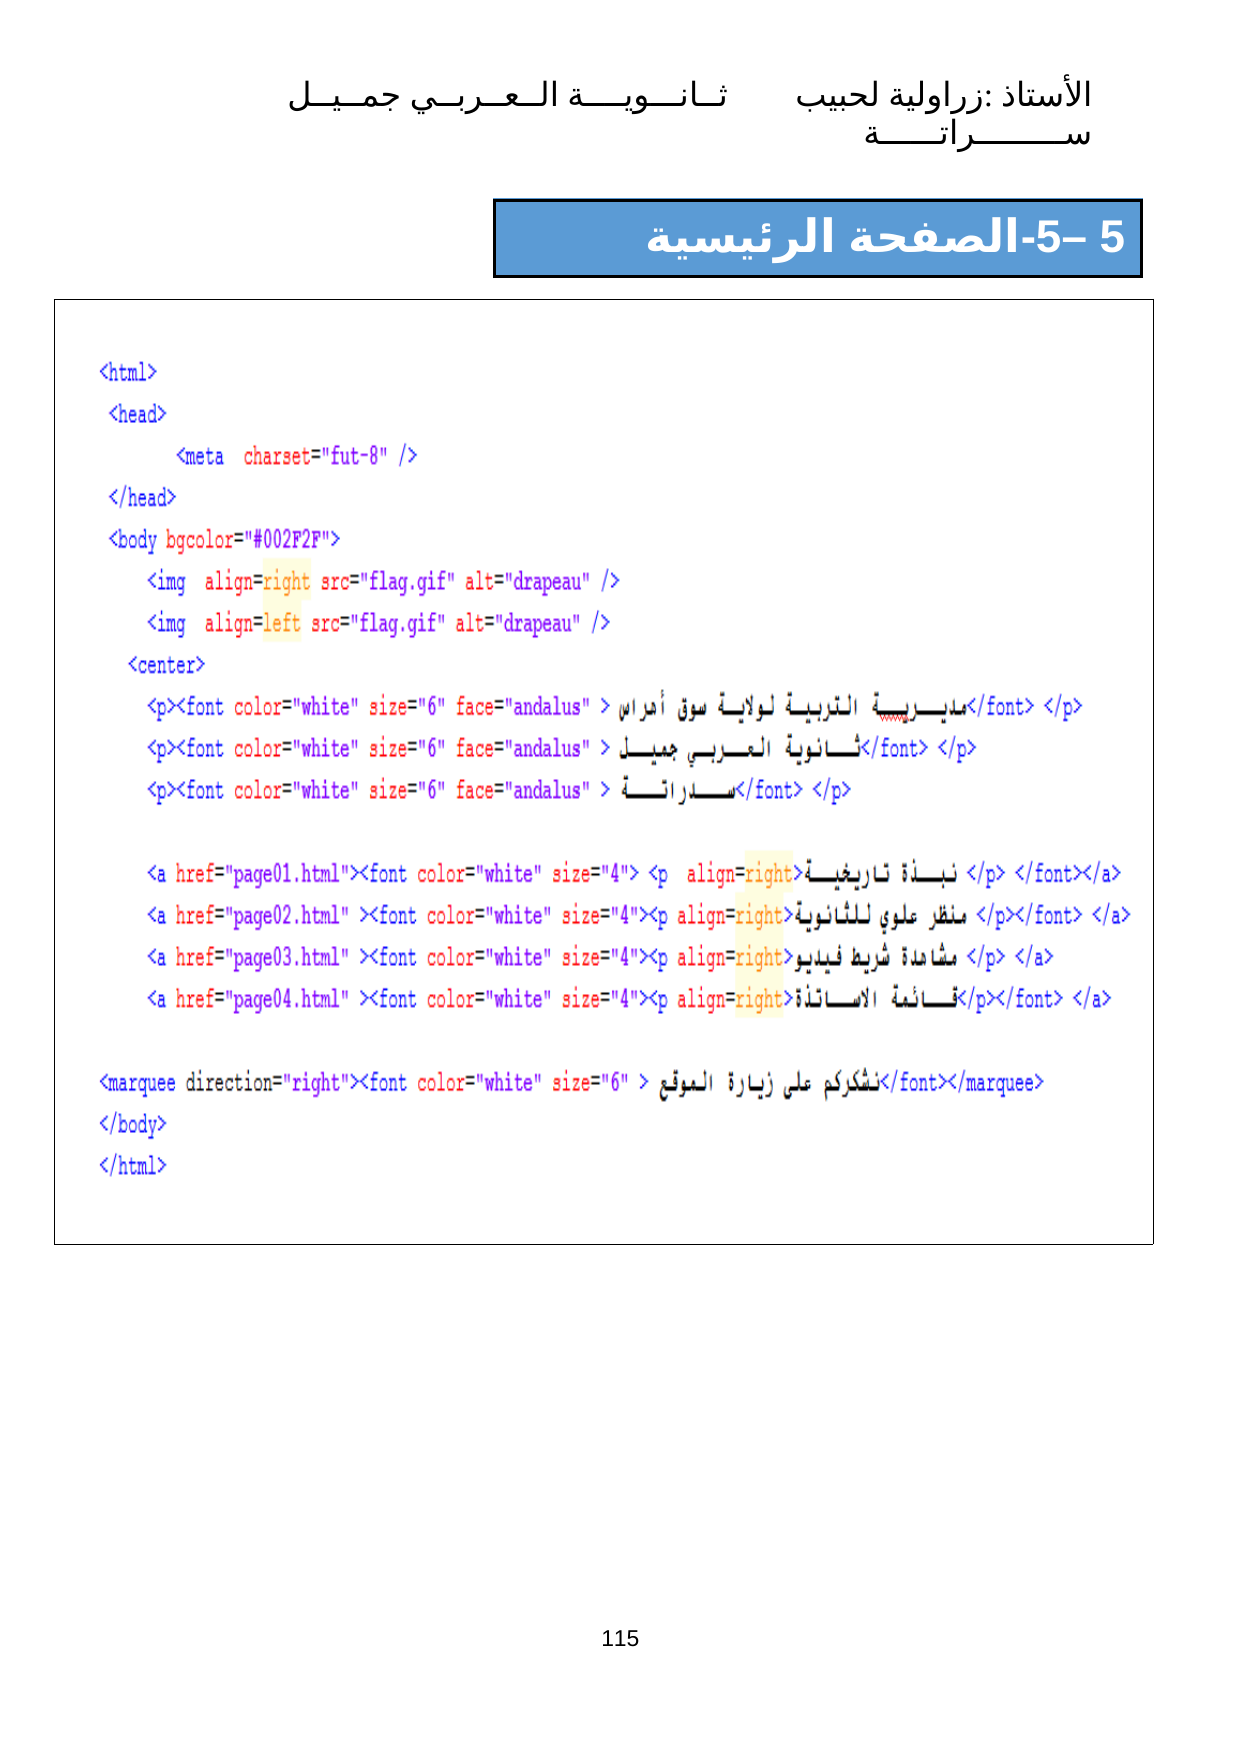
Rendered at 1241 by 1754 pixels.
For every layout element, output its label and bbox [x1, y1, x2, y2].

picture [99, 352, 1138, 1181]
